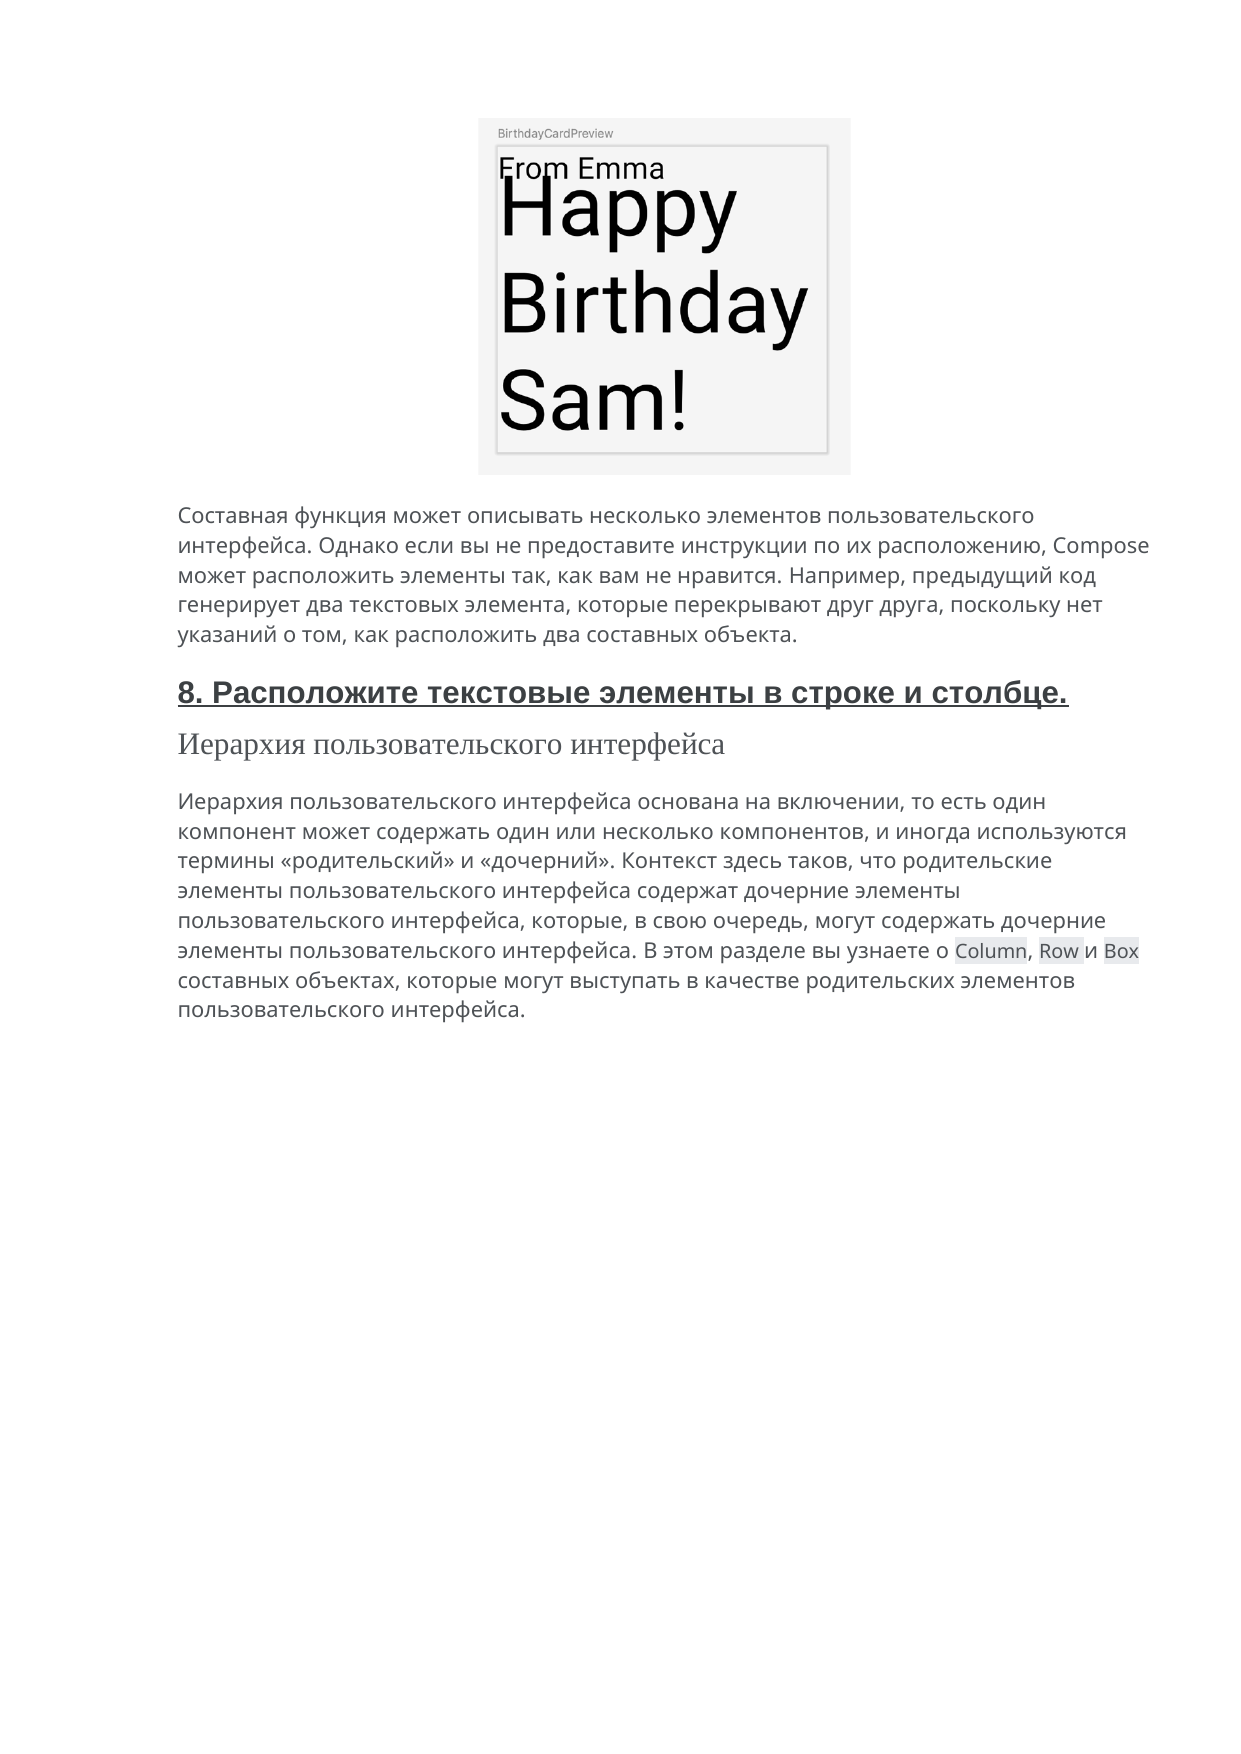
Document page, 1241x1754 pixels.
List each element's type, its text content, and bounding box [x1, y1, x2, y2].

picture [478, 118, 851, 475]
text Иерархия пользовательского интерфейса основана на включении, то есть один компонент может содержать один или несколько компонентов, и иногда используются термины «родительский» и «дочерний». Контекст здесь таков, что родительские элементы пользовательского интерфейса содержат дочерние элементы пользовательского интерфейса, которые, в свою очередь, могут содержать дочерние элементы пользовательского интерфейса. В этом разделе вы узнаете о Column, Row и Box составных объектах, которые могут выступать в качестве родительских элементов пользовательского интерфейса. [177, 786, 1152, 1024]
subtitle Иерархия пользовательского интерфейса [177, 725, 1152, 761]
text Составная функция может описывать несколько элементов пользовательского интерфейса. Однако если вы не предоставите инструкции по их расположению, Compose может расположить элементы так, как вам не нравится. Например, предыдущий код генерирует два текстовых элемента, которые перекрывают друг друга, поскольку нет указаний о том, как расположить два составных объекта. [177, 500, 1152, 649]
subtitle 8. Расположите текстовые элементы в строке и столбце. [177, 674, 1152, 710]
